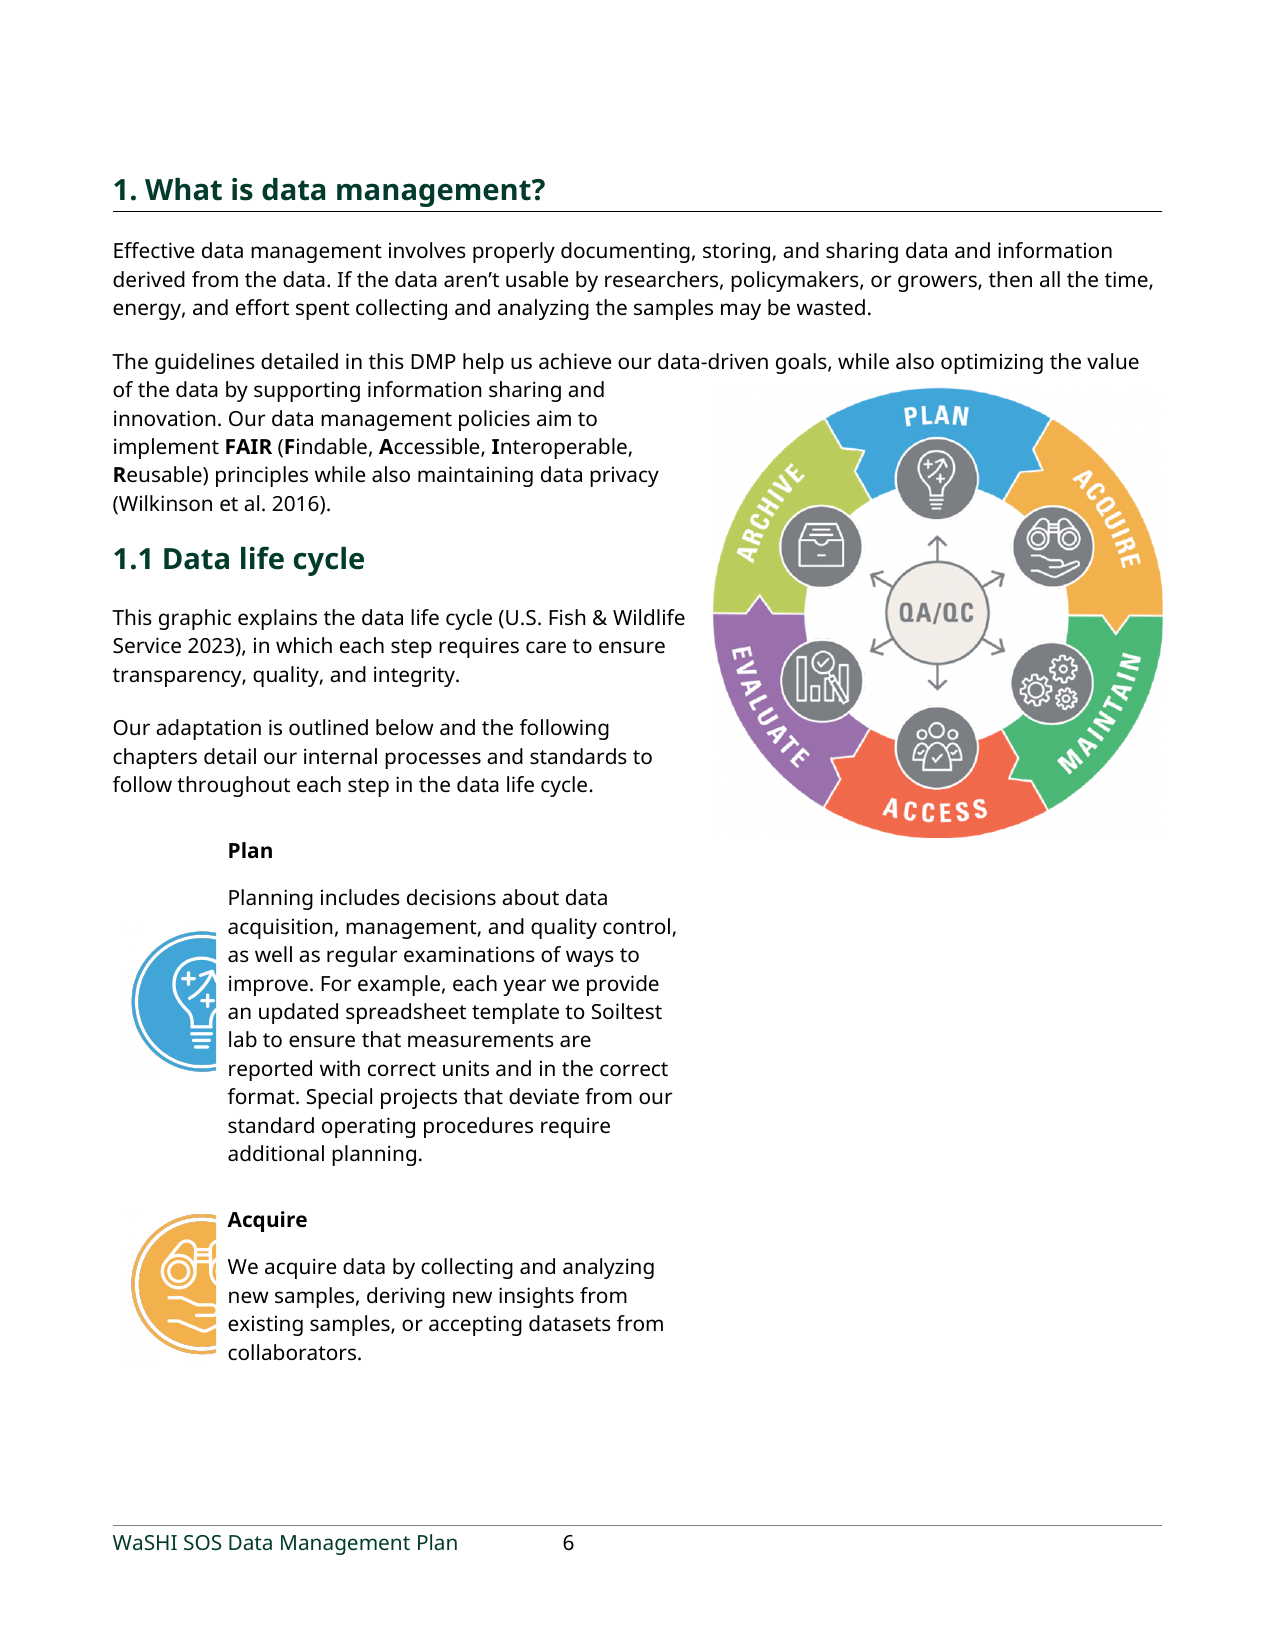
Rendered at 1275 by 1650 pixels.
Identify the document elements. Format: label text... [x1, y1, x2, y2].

picture [123, 1207, 217, 1364]
table_cell Acquire We acquire data by collecting and analyzing new samples, deriving new insights from existing samples, or accepting datasets from collaborators. [216, 1186, 694, 1385]
table_cell [113, 1186, 216, 1385]
table_header Plan Planning includes decisions about data acquisition, management, and quality control, as well as regular examinations of ways to improve. For example, each year we provide an updated spreadsheet template to Soiltest lab to ensure that measurements are reported with correct units and in the correct format. Special projects that deviate from our standard operating procedures require additional planning. [216, 818, 694, 1186]
text Effective data management involves properly documenting, storing, and sharing data and information derived from the data. If the data aren’t usable by researchers, policymakers, or growers, then all the time, energy, and effort spent collecting and analyzing the samples may be wasted. [112, 237, 1162, 322]
table_header [113, 818, 216, 1186]
subtitle 1. What is data management? [112, 169, 1162, 212]
subtitle 1.1 Data life cycle [112, 538, 712, 578]
picture [123, 923, 217, 1080]
text This graphic explains the data life cycle (U.S. Fish & Wildlife Service 2023), in which each step requires care to ensure transparency, quality, and integrity. [112, 603, 712, 688]
text Our adaptation is outlined below and the following chapters detail our internal processes and standards to follow throughout each step in the data life cycle. [112, 713, 712, 799]
picture [712, 387, 1163, 838]
text The guidelines detailed in this DMP help us achieve our data-driven goals, while also optimizing the value of the data by supporting information sharing and innovation. Our data management policies aim to implement FAIR (Findable, Accessible, Interoperable, Reusable) principles while also maintaining data privacy (Wilkinson et al. 2016). [112, 347, 1162, 517]
